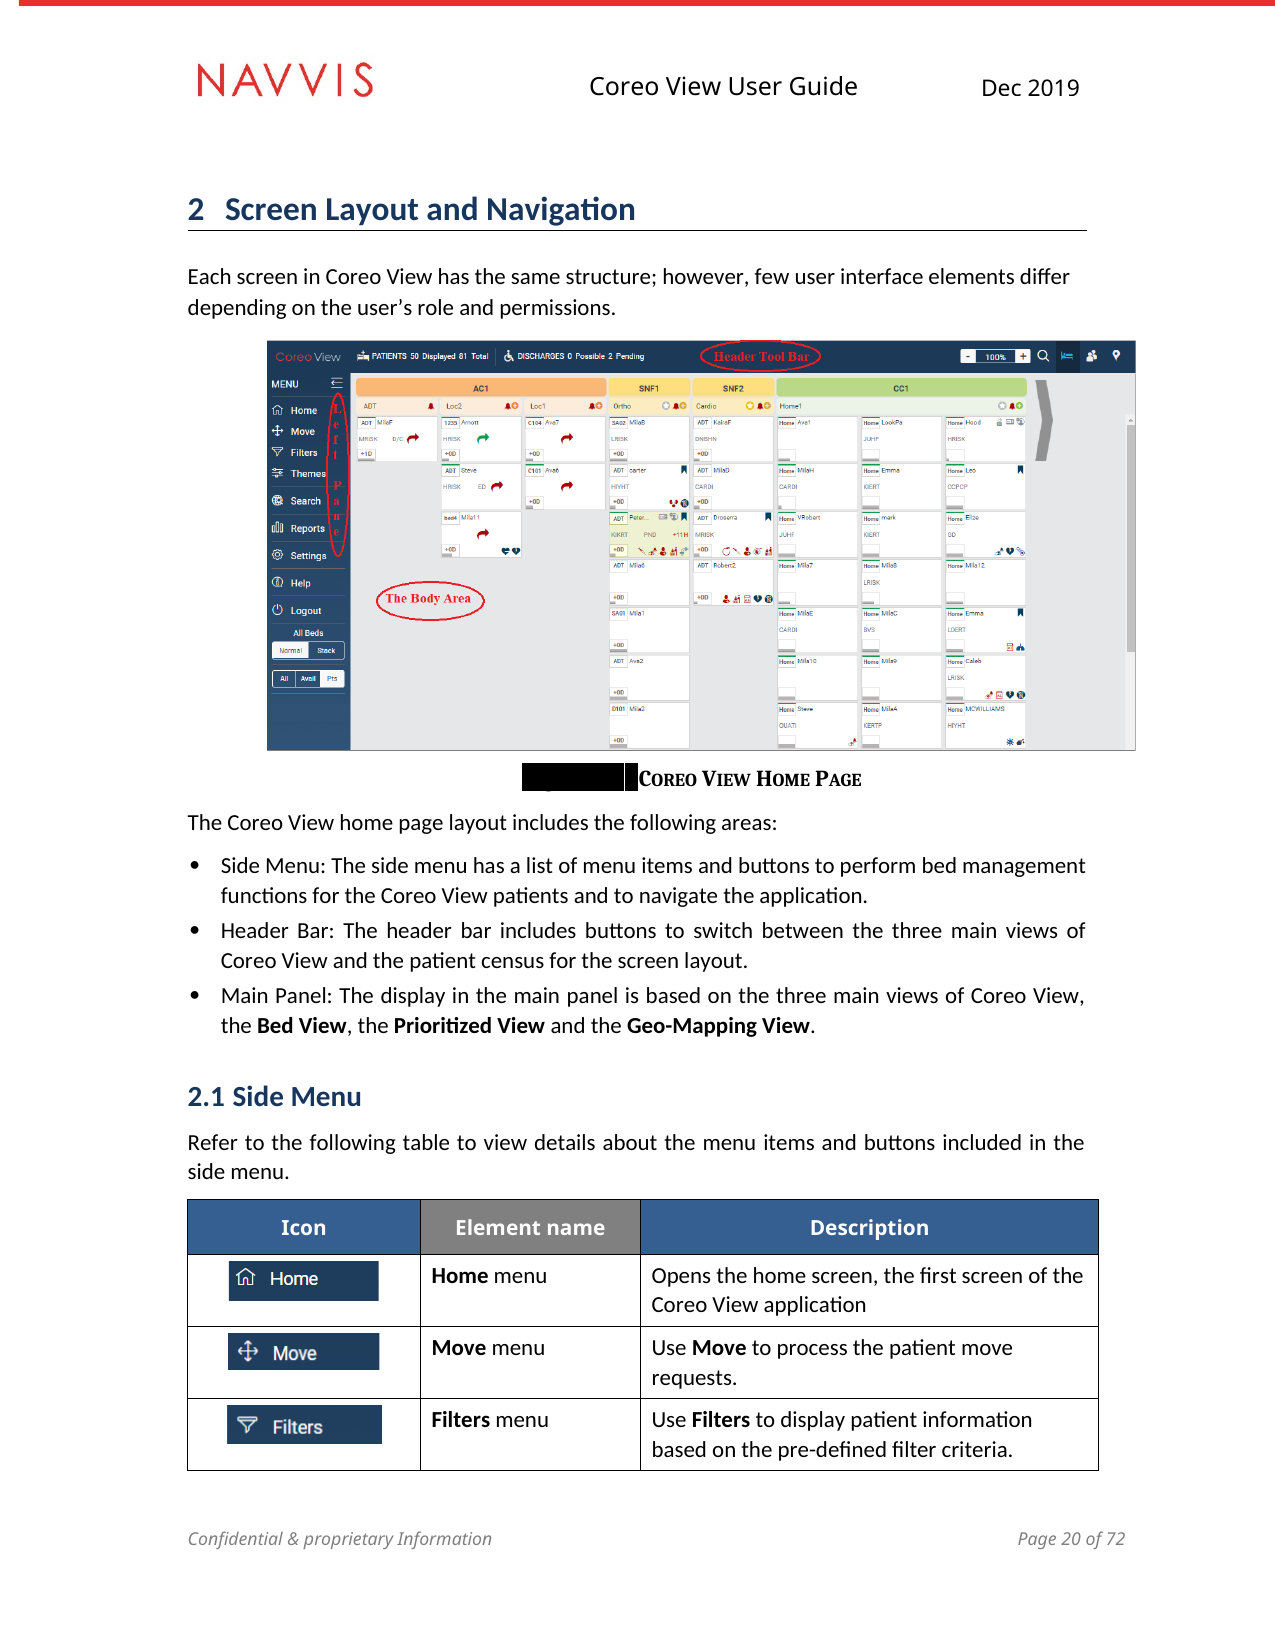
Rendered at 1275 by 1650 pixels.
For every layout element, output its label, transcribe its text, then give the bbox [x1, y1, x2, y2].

table_cell Filters menu [421, 1399, 640, 1470]
table_cell [188, 1327, 420, 1398]
table_cell Opens the home screen, the first screen of the Coreo View application [641, 1255, 1098, 1326]
table_cell Use Move to process the patient move requests. [641, 1327, 1098, 1398]
text Main Panel: The display in the main panel is based on the three main views of Coreo View, the Bed View, the Prioritized View and the Geo-Mapping View. [191, 982, 1087, 1039]
subtitle Screen Layout and Navigation [187, 187, 1087, 231]
text Header Bar: The header bar includes buttons to switch between the three main views of Coreo View and the patient census for the screen layout. [191, 917, 1087, 974]
table_cell [188, 1399, 420, 1470]
table_header Description [641, 1200, 1098, 1254]
table_header Icon [188, 1200, 420, 1254]
subtitle Side Menu [187, 1078, 1087, 1113]
text Refer to the following table to view details about the menu items and buttons included in the side menu. [187, 1128, 1087, 1186]
table_cell Home menu [421, 1255, 640, 1326]
table_header Element name [421, 1200, 640, 1254]
table_cell [188, 1255, 420, 1326]
table_cell Use Filters to display patient information based on the pre-defined filter criteria. [641, 1399, 1098, 1470]
picture [187, 55, 383, 104]
text Side Menu: The side menu has a list of menu items and buttons to perform bed management functions for the Coreo View patients and to navigate the application. [191, 852, 1087, 909]
table_cell Move menu [421, 1327, 640, 1398]
picture [228, 1261, 379, 1301]
text Coreo View Home Page [296, 763, 1087, 792]
picture [225, 1405, 382, 1444]
picture [228, 1333, 380, 1370]
text Each screen in Coreo View has the same structure; however, few user interface elements differ depending on the user’s role and permissions. [187, 262, 1087, 321]
picture [267, 340, 1136, 751]
text The Coreo View home page layout includes the following areas: [187, 808, 1087, 836]
